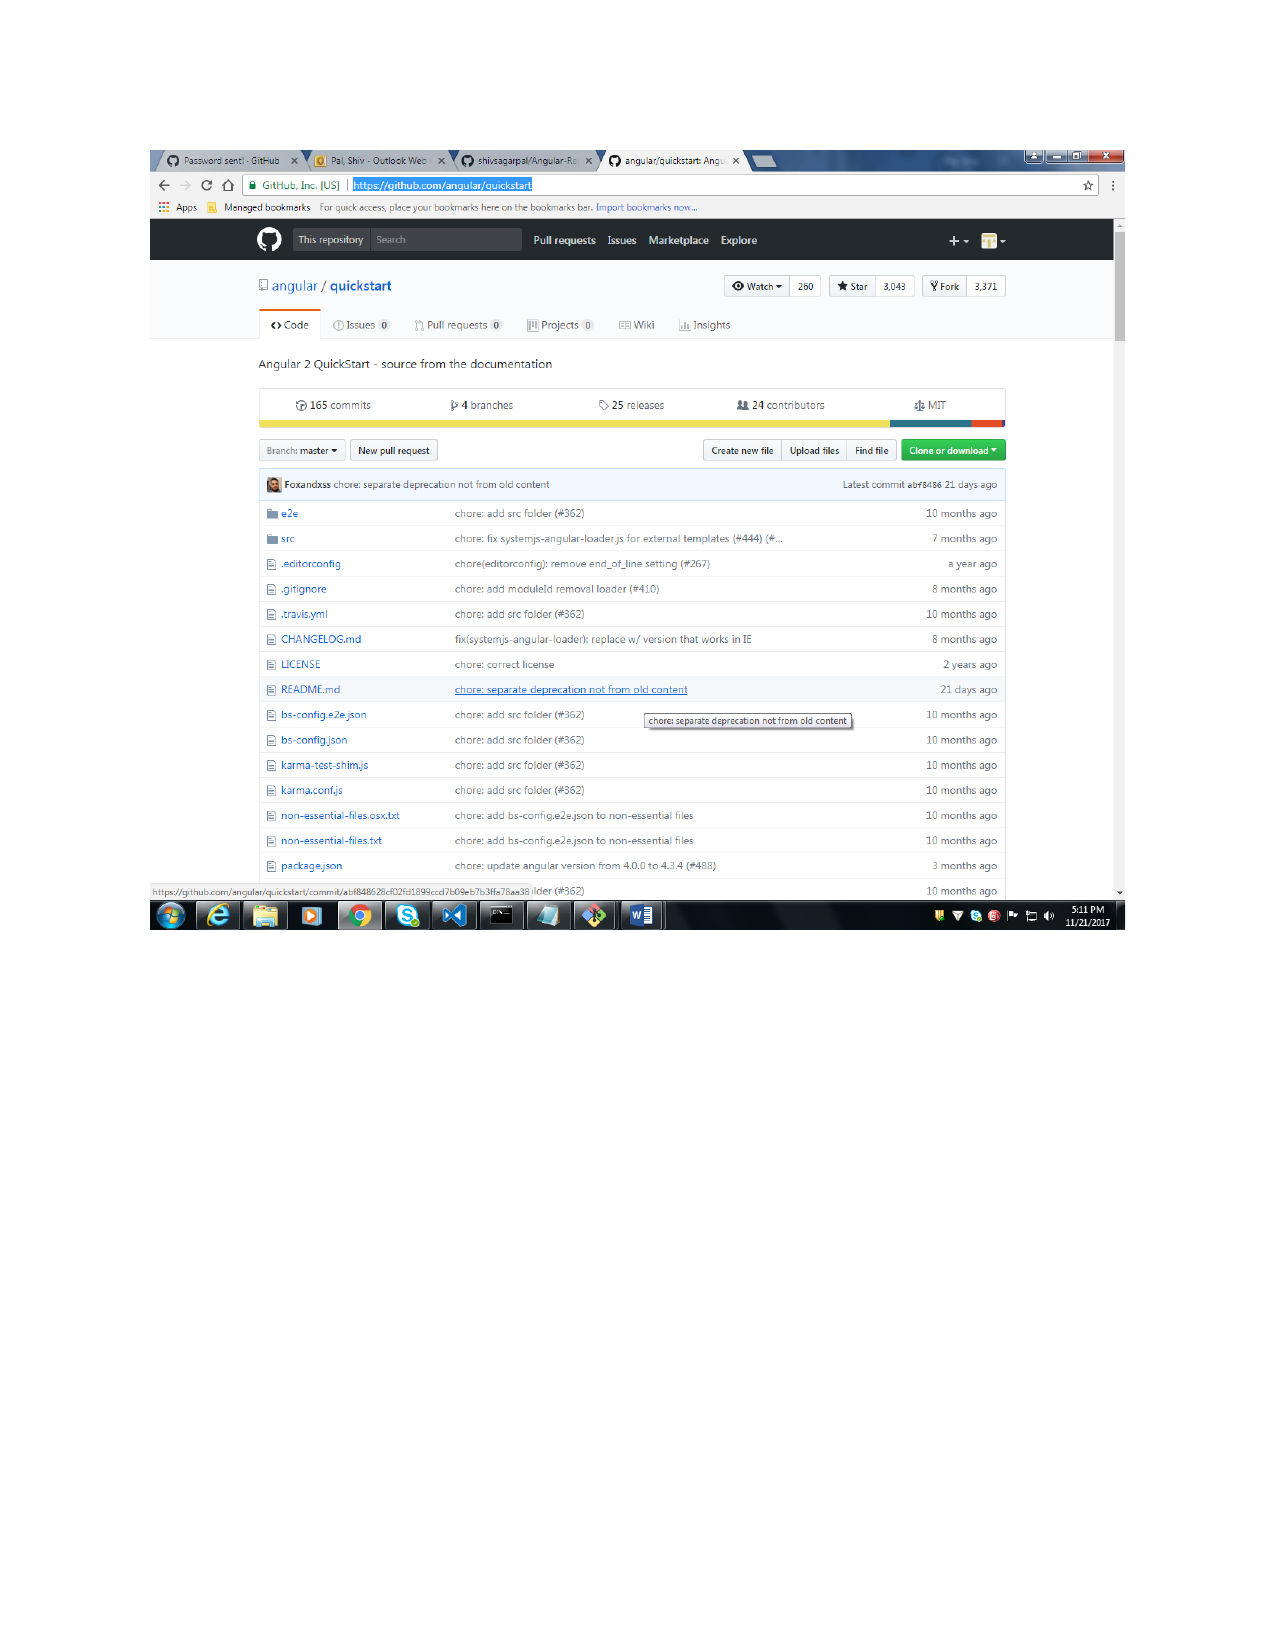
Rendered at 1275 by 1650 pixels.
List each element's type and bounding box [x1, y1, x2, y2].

picture [150, 150, 1125, 930]
